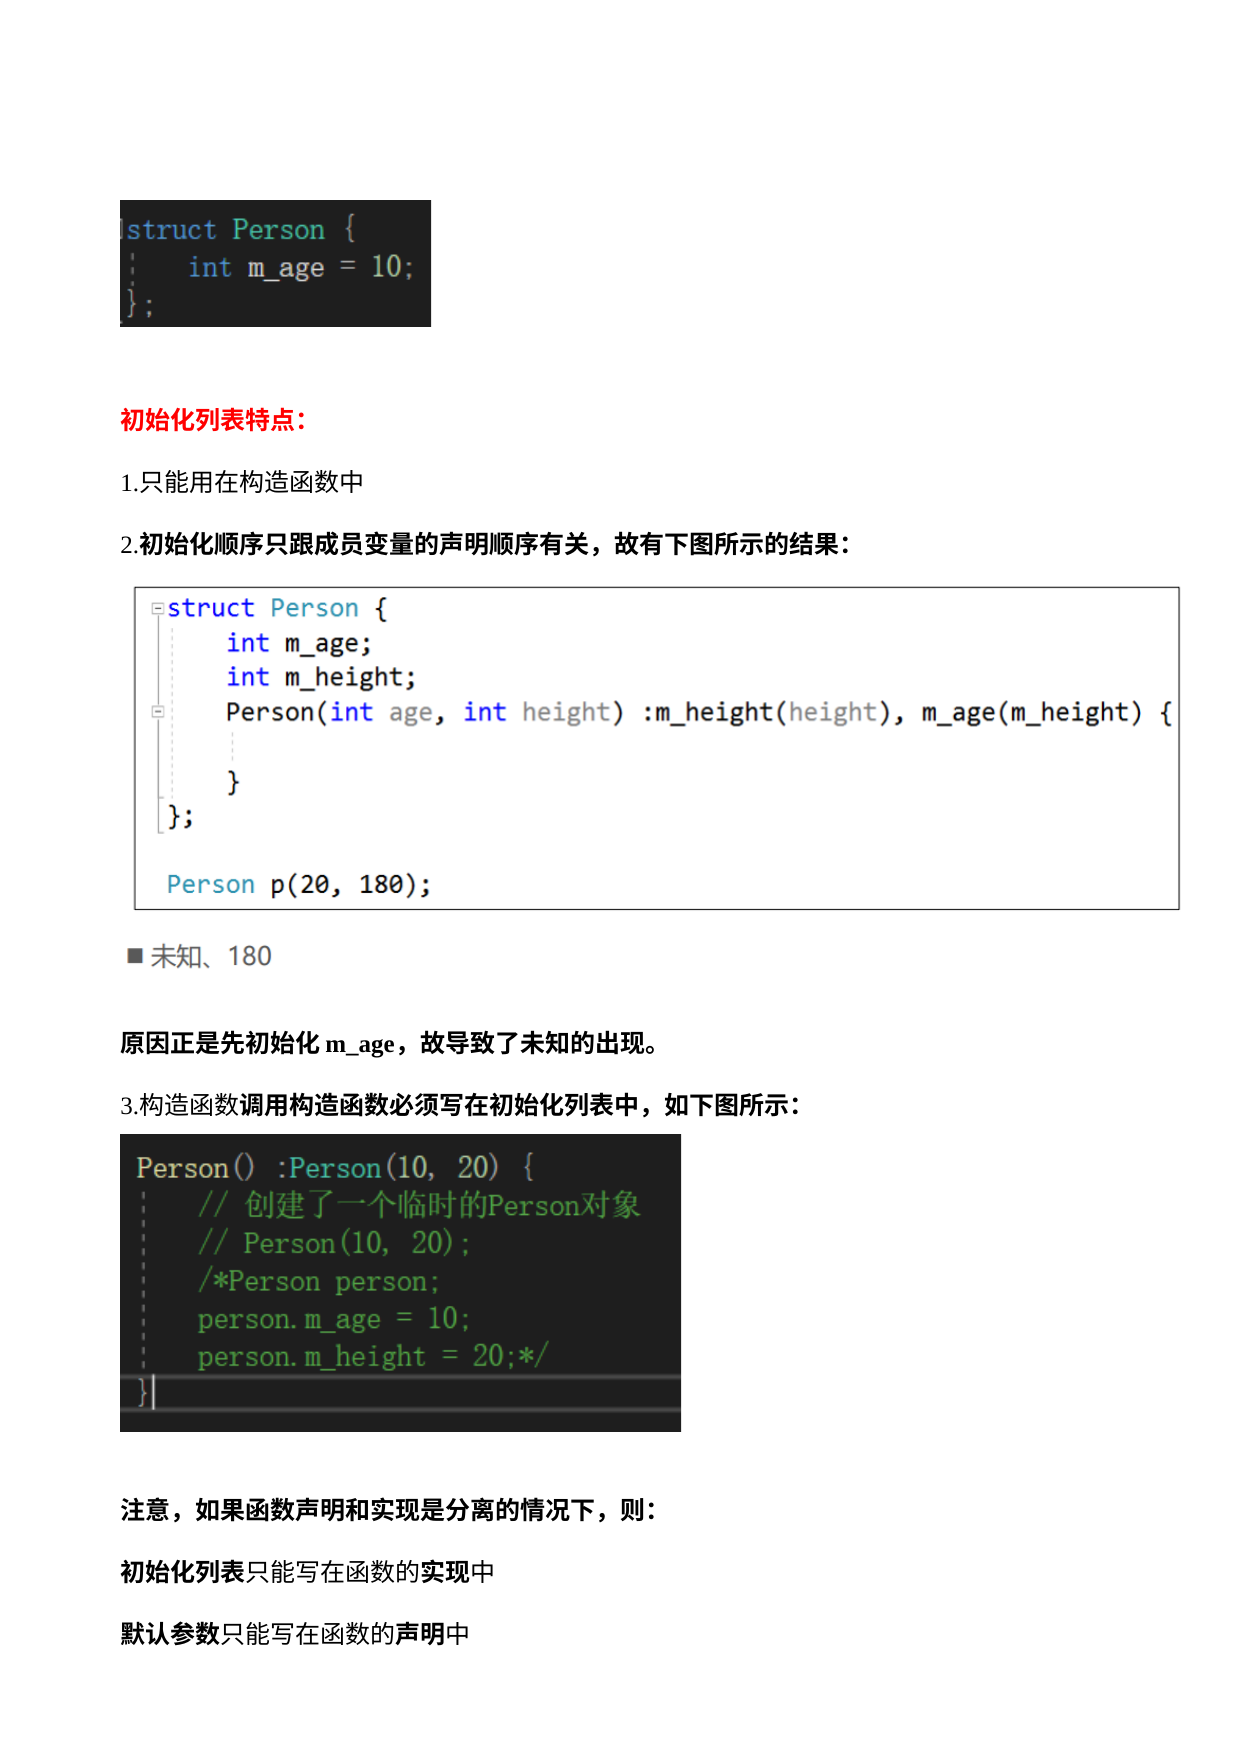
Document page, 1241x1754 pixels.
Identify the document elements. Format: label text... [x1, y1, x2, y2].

picture [120, 200, 432, 327]
picture [120, 574, 1195, 981]
list 1.只能用在构造函数中 [120, 449, 1157, 512]
list 默认参数只能写在函数的声明中 [120, 1602, 1157, 1664]
list 初始化列表特点： [120, 387, 1157, 449]
list 2.初始化顺序只跟成员变量的声明顺序有关，故有下图所示的结果： [120, 512, 1157, 574]
list 注意，如果函数声明和实现是分离的情况下，则： [120, 1477, 1157, 1539]
list 初始化列表只能写在函数的实现中 [120, 1539, 1157, 1602]
picture [120, 1134, 682, 1432]
list 3.构造函数调用构造函数必须写在初始化列表中，如下图所示： [120, 1072, 1157, 1135]
list 原因正是先初始化m_age，故导致了未知的出现。 [120, 1010, 1157, 1072]
